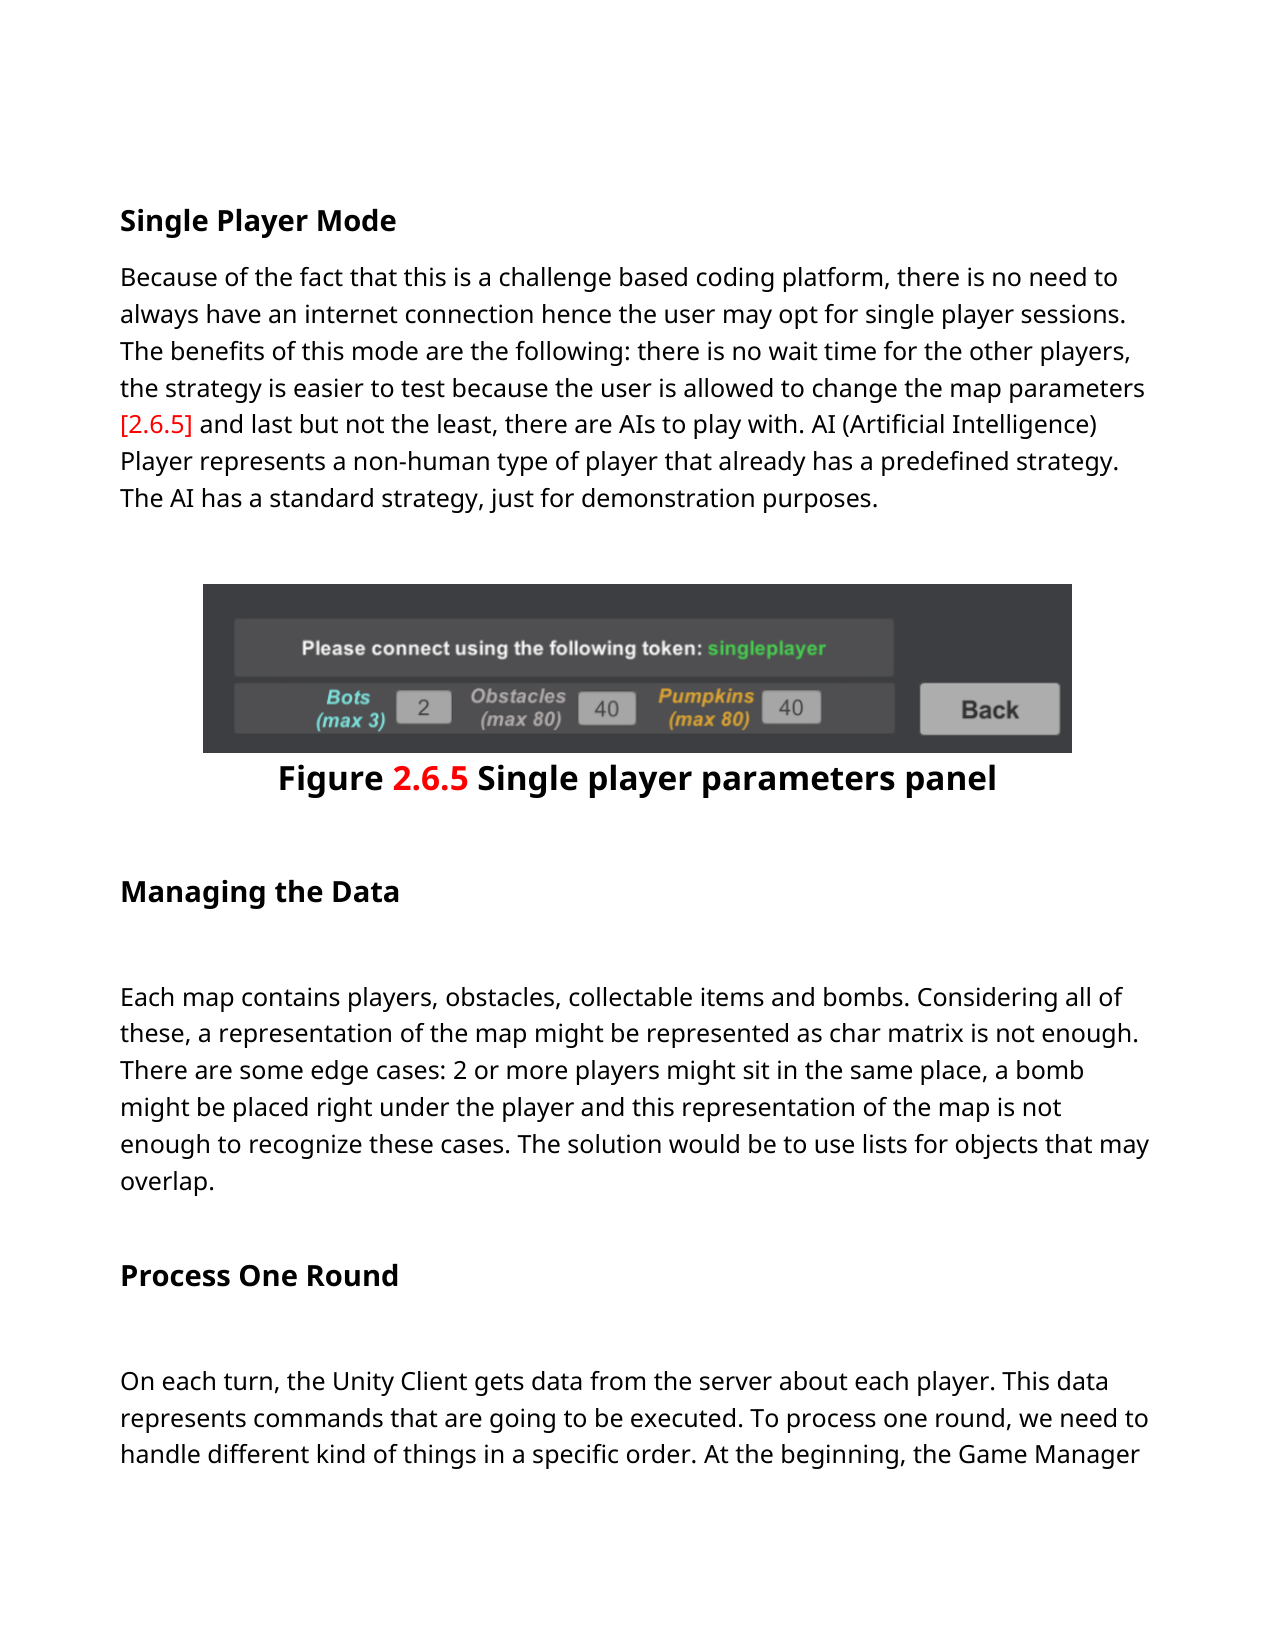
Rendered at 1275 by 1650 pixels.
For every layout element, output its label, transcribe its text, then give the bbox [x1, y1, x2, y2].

picture [203, 584, 1072, 753]
text Each map contains players, obstacles, collectable items and bombs. Considering all of these, a representation of the map might be represented as char matrix is not enough. There are some edge cases: 2 or more players might sit in the same place, a bomb might be placed right under the player and this representation of the map is not enough to recognize these cases. The solution would be to use lists for objects that may overlap. [120, 979, 1155, 1197]
text Single Player Mode [120, 200, 1155, 240]
text Because of the fact that this is a challenge based coding platform, there is no need to always have an internet connection hence the user may opt for single player sessions. The benefits of this mode are the following: there is no wait time for the other players, the strategy is easier to test because the user is allowed to change the map parameters [2.6.5] and last but not the least, there are AIs to play with. AI (Artificial Intelligence) Player represents a non-human type of player that already has a predefined strategy. The AI has a standard strategy, just for demonstration purposes. [120, 260, 1155, 514]
text Process One Round [120, 1255, 1155, 1295]
text Managing the Data [120, 871, 1155, 911]
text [120, 1363, 1155, 1471]
text Figure 2.6.5 Single player parameters panel [120, 755, 1155, 800]
